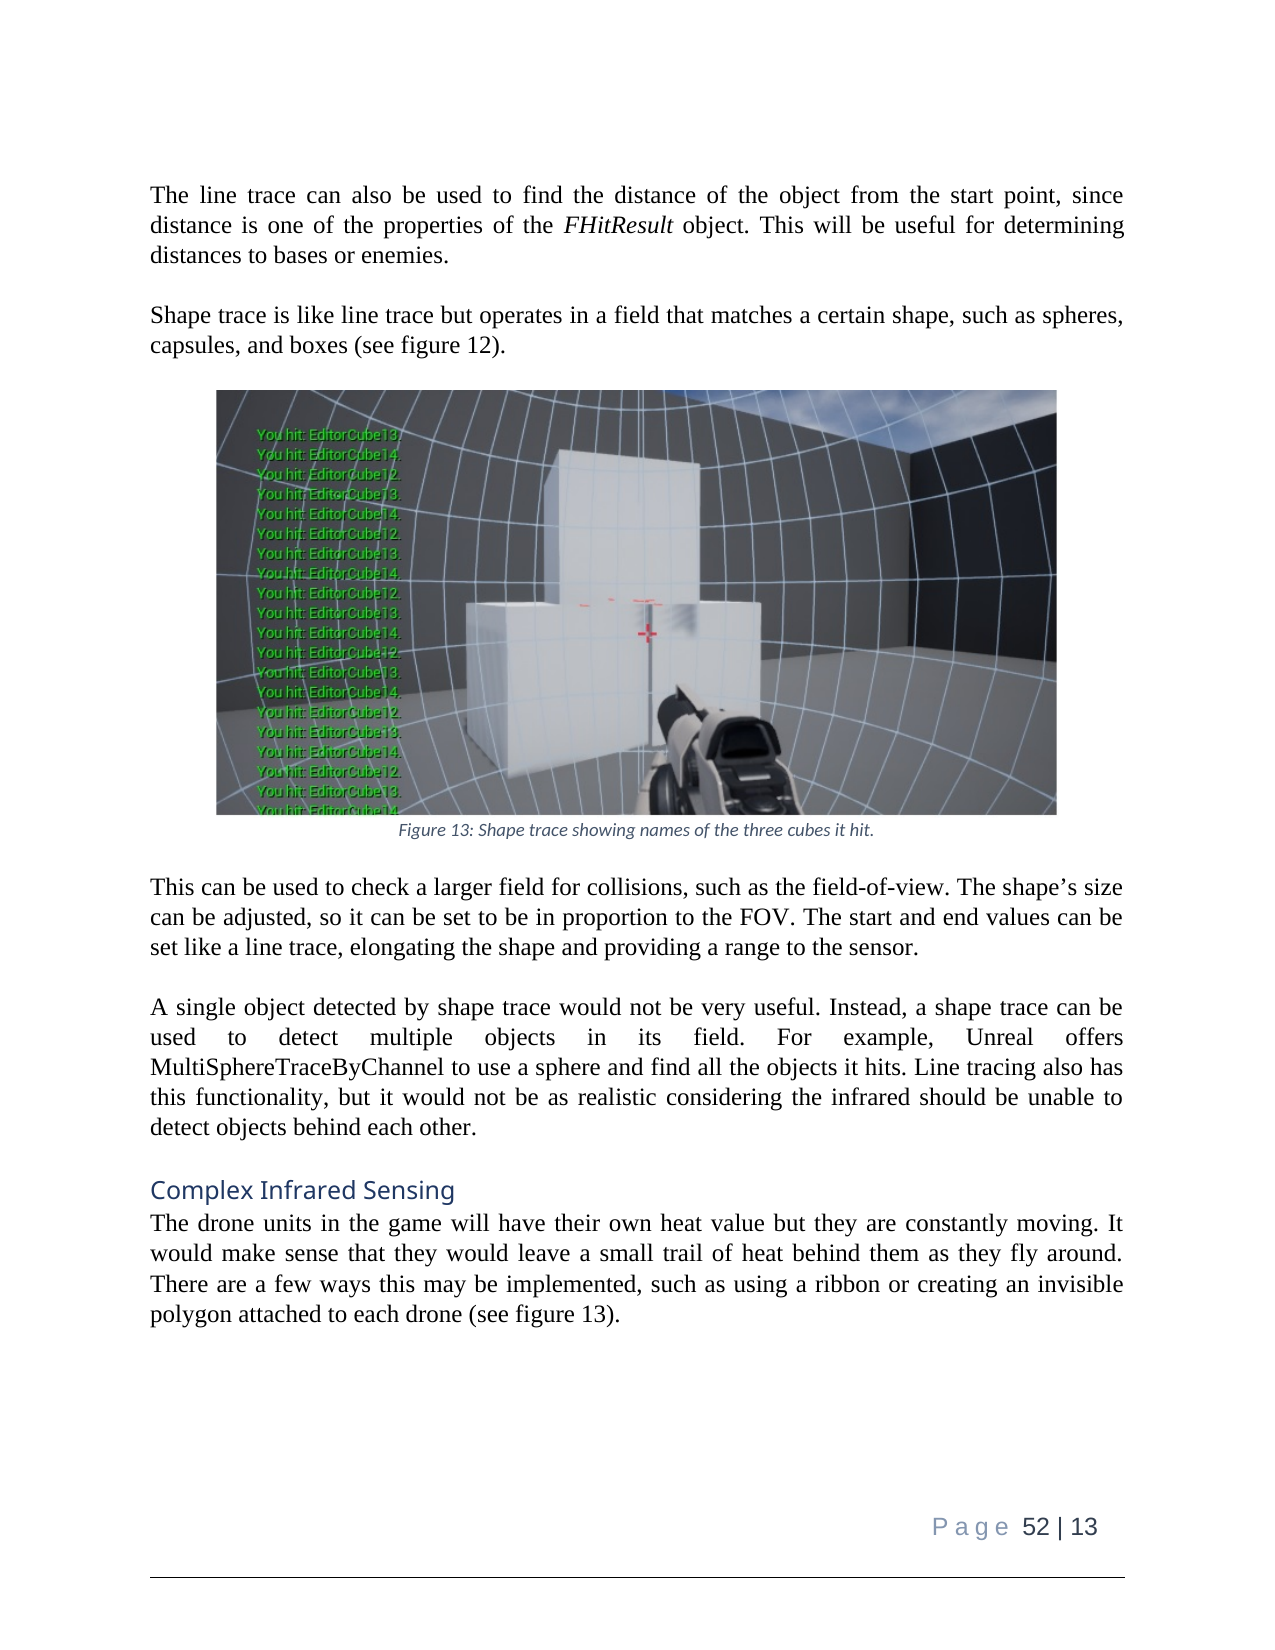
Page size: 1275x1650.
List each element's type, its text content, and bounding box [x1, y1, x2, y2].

text A single object detected by shape trace would not be very useful. Instead, a shape trace can be used to detect multiple objects in its field. For example, Unreal offers MultiSphereTraceByChannel to use a sphere and find all the objects it hits. Line tracing also has this functionality, but it would not be as realistic considering the infrared should be unable to detect objects behind each other. [150, 992, 1125, 1141]
picture [216, 390, 1059, 818]
text This can be used to check a larger field for collisions, such as the field-of-view. The shape’s size can be adjusted, so it can be set to be in proportion to the FOV. The start and end values can be set like a line trace, elongating the shape and providing a range to the sensor. [150, 872, 1125, 961]
text The line trace can also be used to find the distance of the object from the start point, since distance is one of the properties of the FHitResult object. This will be useful for determining distances to bases or enemies. [150, 180, 1125, 269]
text The drone units in the game will have their own heat value but they are constantly moving. It would make sense that they would leave a small trail of heat behind them as they fly around. There are a few ways this may be implemented, such as using a ribbon or creating an invisible polygon attached to each drone (see figure 13). [150, 1208, 1125, 1327]
text Complex Infrared Sensing [150, 1173, 1125, 1207]
text Shape trace is like line trace but operates in a field that matches a certain shape, such as spheres, capsules, and boxes (see figure 12). [150, 301, 1125, 359]
